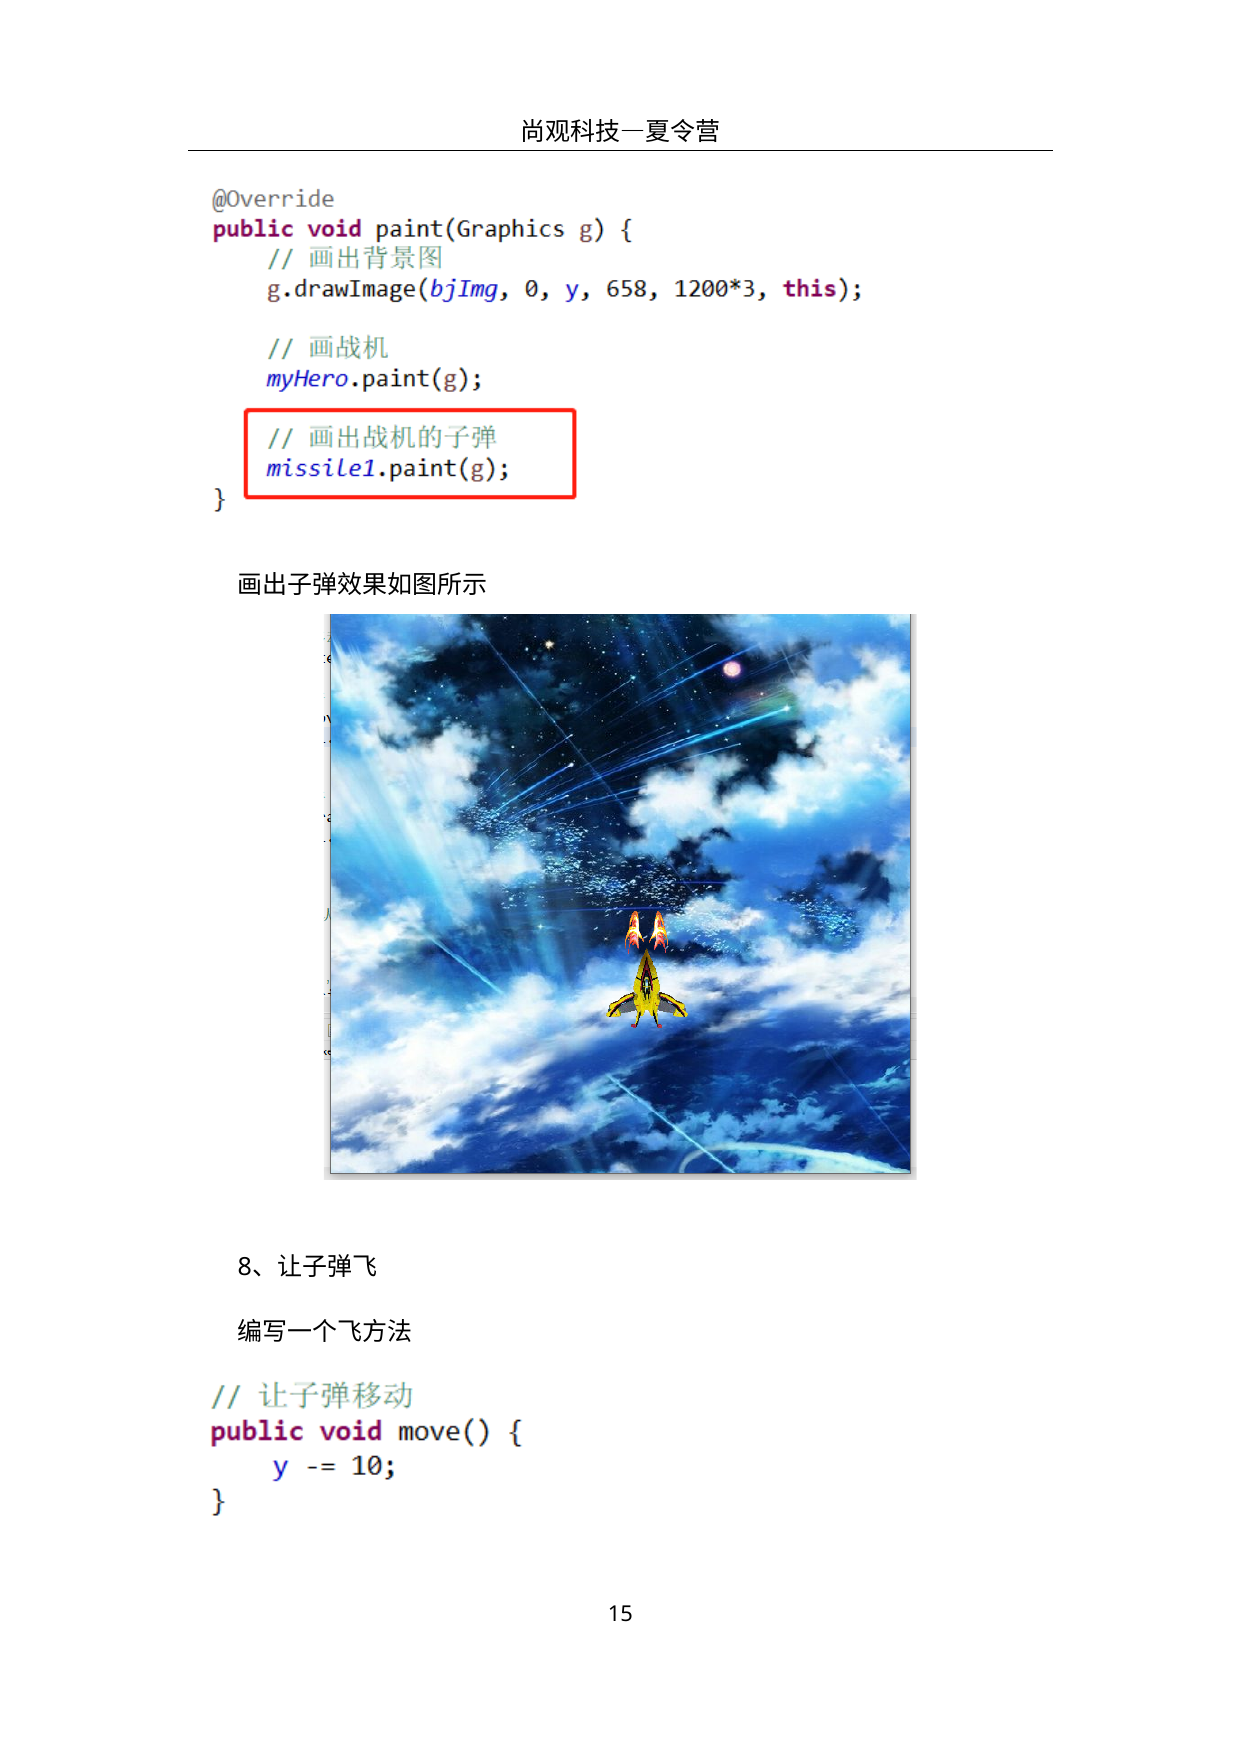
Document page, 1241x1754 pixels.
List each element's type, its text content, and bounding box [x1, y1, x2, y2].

picture [187, 1362, 577, 1544]
picture [187, 162, 1053, 547]
text 画出子弹效果如图所示 [187, 550, 1053, 615]
text 编写一个飞方法 [187, 1297, 1053, 1362]
text 8、让子弹飞 [187, 1232, 1053, 1297]
picture [323, 614, 917, 1180]
